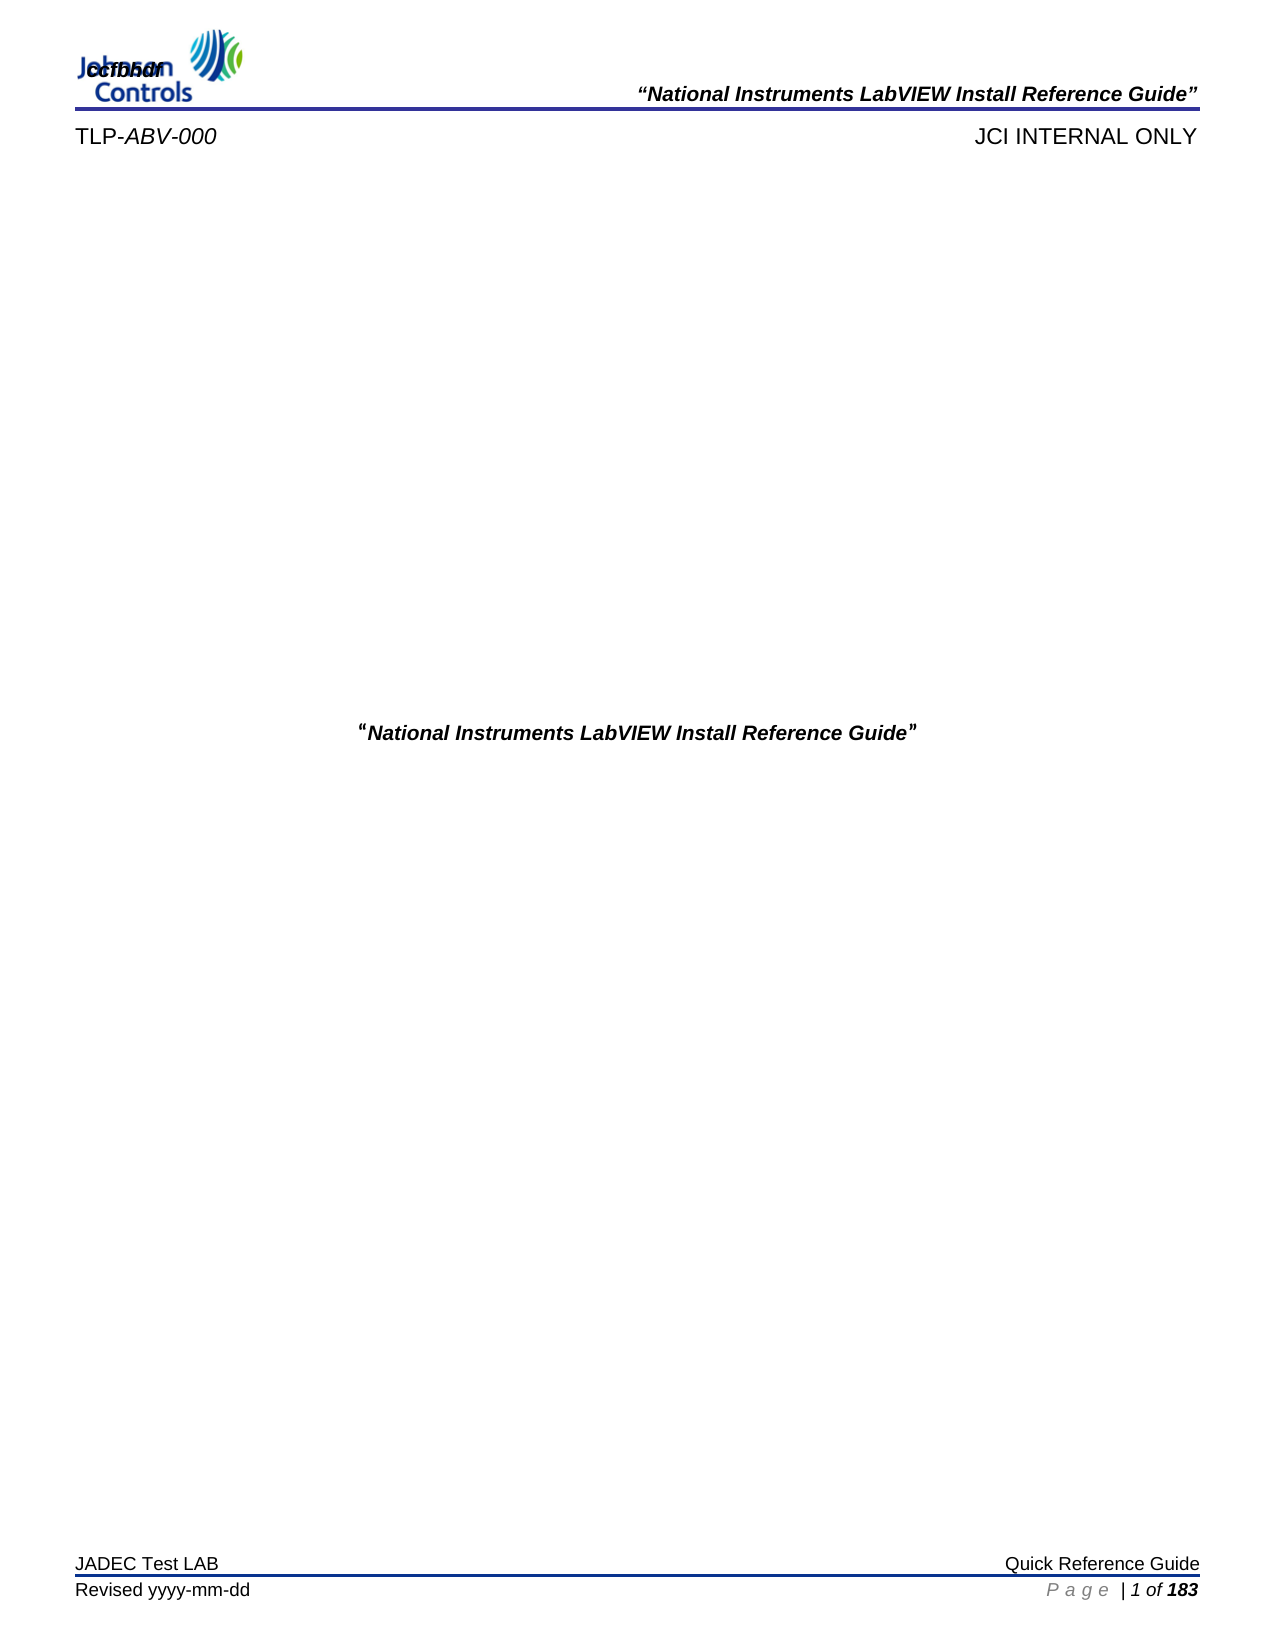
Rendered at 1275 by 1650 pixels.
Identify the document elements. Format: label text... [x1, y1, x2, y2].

picture [76, 26, 246, 105]
text “National Instruments LabVIEW Install Reference Guide” [75, 718, 1200, 746]
